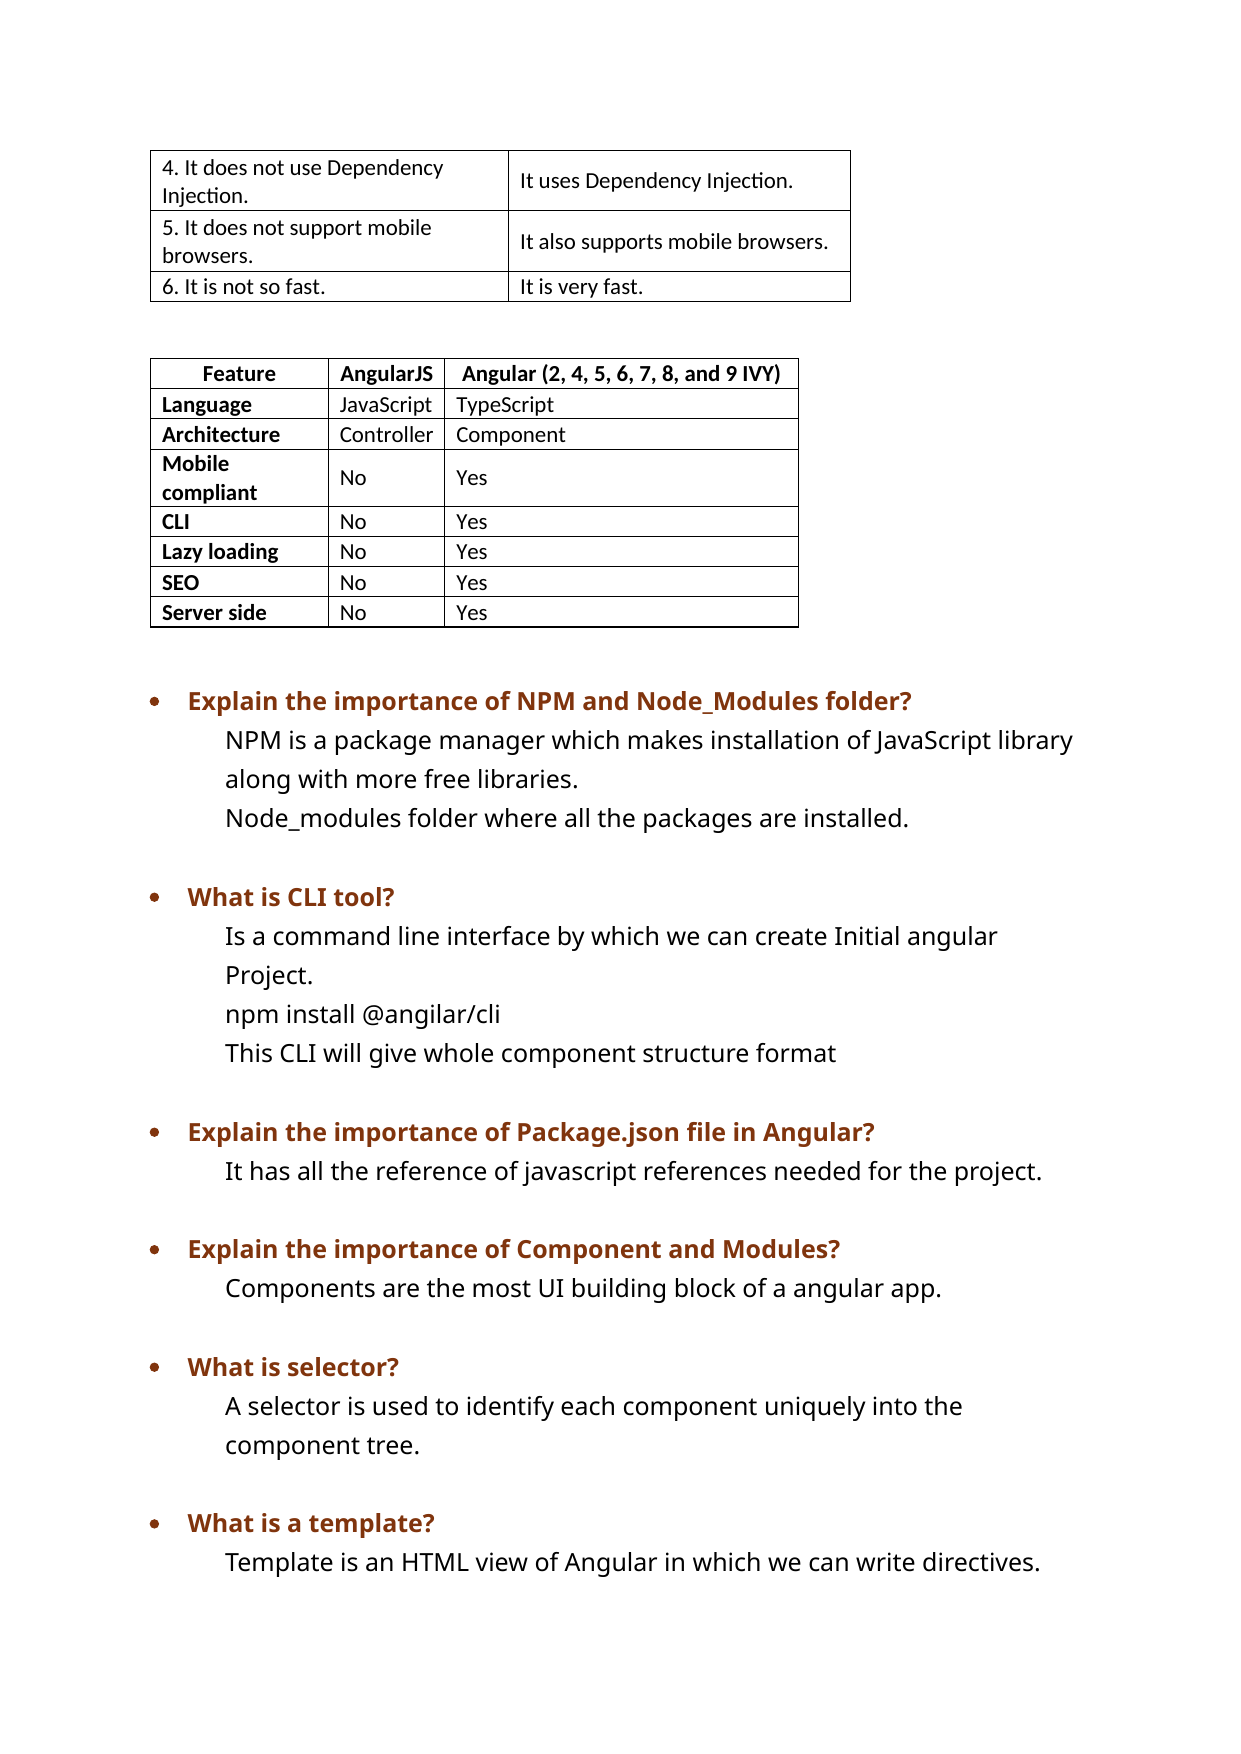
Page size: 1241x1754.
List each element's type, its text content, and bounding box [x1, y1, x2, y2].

table_cell CLI [151, 507, 328, 536]
list Components are the most UI building block of a angular app. [225, 1271, 1090, 1305]
table_cell JavaScript [329, 389, 444, 418]
table_cell It is very fast. [509, 272, 850, 301]
table_cell Architecture [151, 419, 328, 448]
list It has all the reference of javascript references needed for the project. [225, 1153, 1090, 1187]
table_cell No [329, 450, 444, 506]
table_cell It also supports mobile browsers. [509, 211, 850, 271]
table_cell 4. It does not use Dependency Injection. [151, 151, 508, 210]
list Explain the importance of NPM and Node_Modules folder? [150, 683, 1090, 717]
list Node_modules folder where all the packages are installed. [225, 801, 1090, 835]
list Is a command line interface by which we can create Initial angular Project. [225, 918, 1090, 992]
list Template is an HTML view of Angular in which we can write directives. [225, 1545, 1090, 1579]
table_cell Language [151, 389, 328, 418]
list A selector is used to identify each component uniquely into the component tree. [225, 1388, 1090, 1462]
table_cell Mobile compliant [151, 450, 328, 506]
list NPM is a package manager which makes installation of JavaScript library along with more free libraries. [225, 722, 1090, 796]
list npm install @angilar/cli [225, 997, 1090, 1031]
list What is selector? [150, 1349, 1090, 1383]
table_cell No [329, 567, 444, 596]
table_header AngularJS [329, 359, 444, 388]
table_cell TypeScript [445, 389, 798, 418]
table_header Feature [151, 359, 328, 388]
table_cell Yes [445, 507, 798, 536]
table_cell No [329, 537, 444, 566]
list What is CLI tool? [150, 879, 1090, 913]
list What is a template? [150, 1506, 1090, 1540]
table_cell Component [445, 419, 798, 448]
table_cell No [329, 507, 444, 536]
table_cell Server side [151, 597, 328, 626]
table_cell Yes [445, 537, 798, 566]
table_cell It uses Dependency Injection. [509, 151, 850, 210]
table_cell SEO [151, 567, 328, 596]
table_cell No [329, 597, 444, 626]
list Explain the importance of Package.json file in Angular? [150, 1114, 1090, 1148]
table_cell Yes [445, 450, 798, 506]
table_cell Controller [329, 419, 444, 448]
table_header Angular (2, 4, 5, 6, 7, 8, and 9 IVY) [445, 359, 798, 388]
table_cell 6. It is not so fast. [151, 272, 508, 301]
table_cell Yes [445, 567, 798, 596]
list This CLI will give whole component structure format [225, 1036, 1090, 1070]
list Explain the importance of Component and Modules? [150, 1232, 1090, 1266]
table_cell Yes [445, 597, 798, 626]
table_cell Lazy loading [151, 537, 328, 566]
table_cell 5. It does not support mobile browsers. [151, 211, 508, 271]
